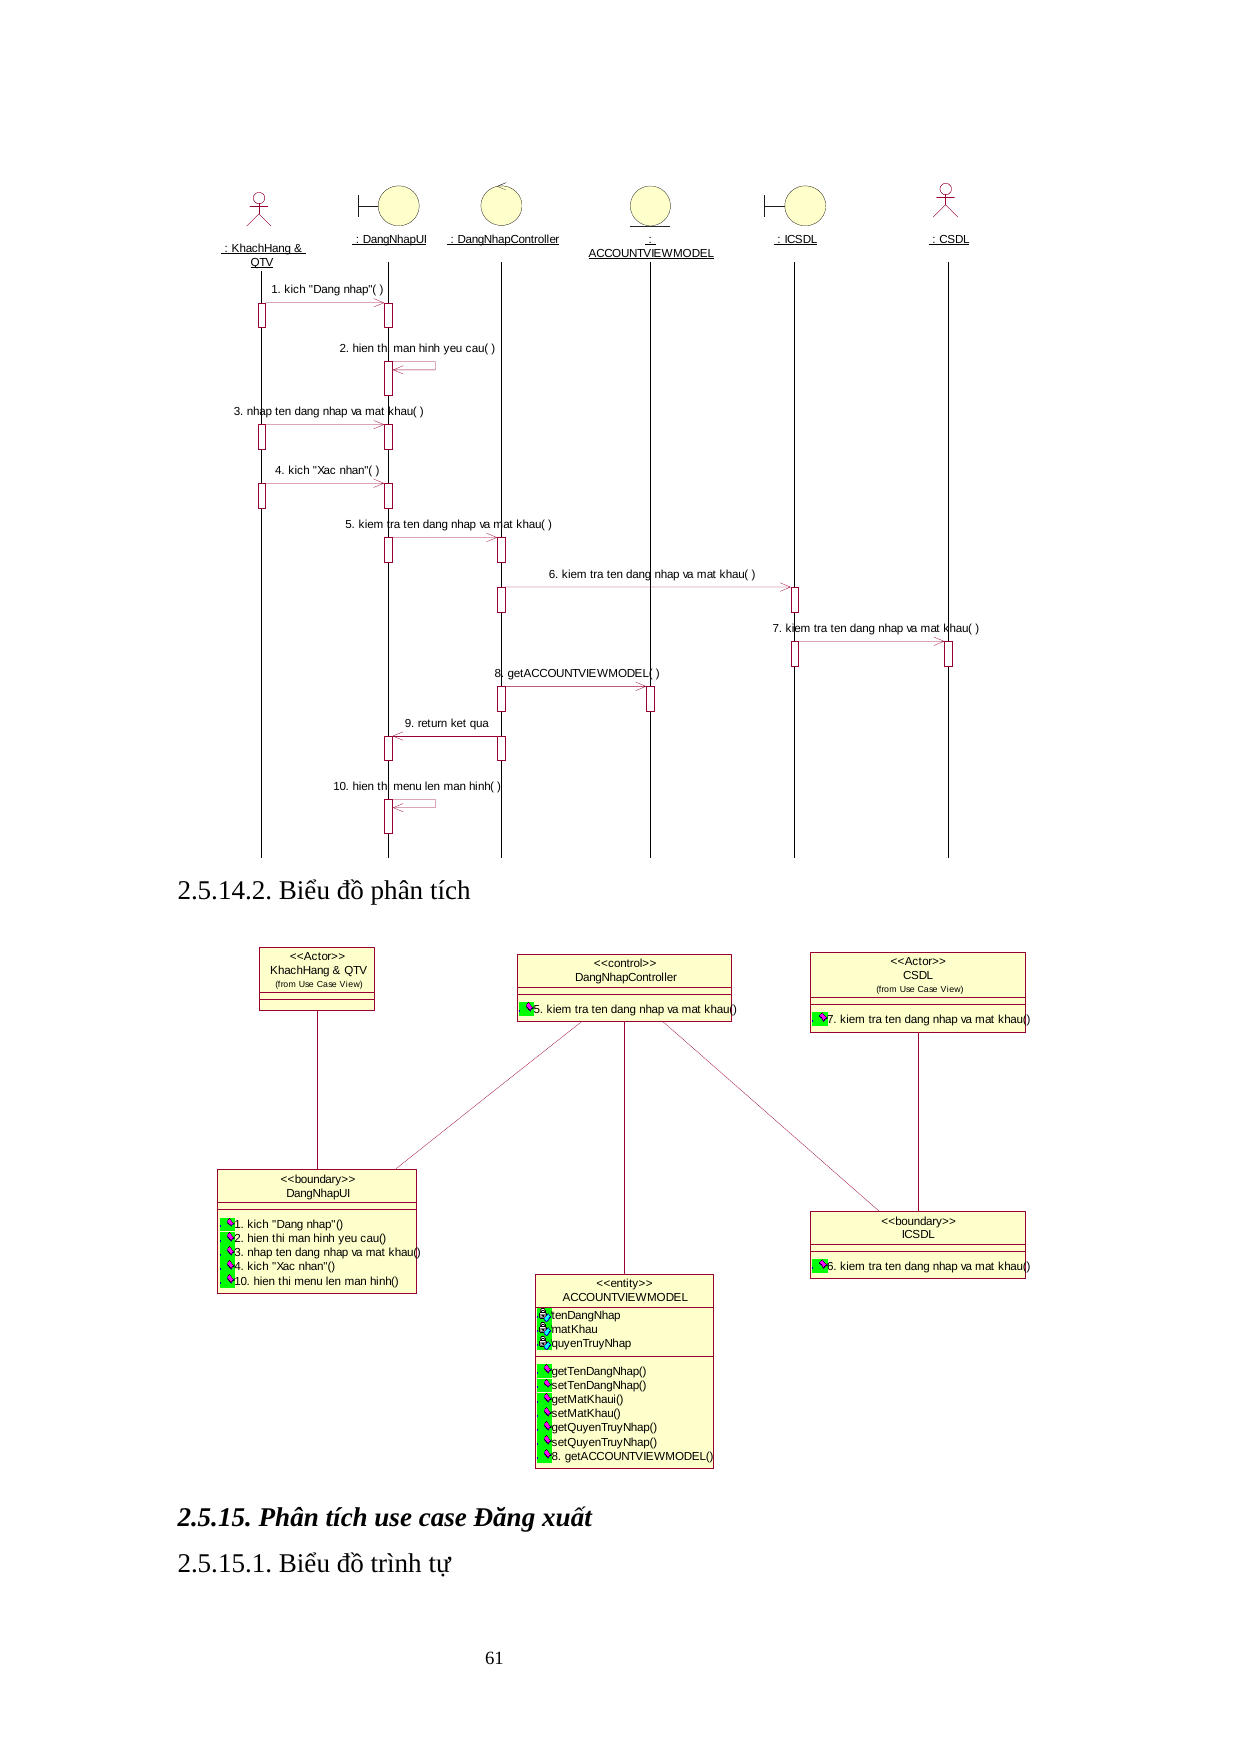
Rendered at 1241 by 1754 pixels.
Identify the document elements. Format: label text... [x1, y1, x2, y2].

text 2.5.15. Phân tích use case Đăng xuất [177, 1501, 1093, 1532]
text 2.5.14.2. Biểu đồ phân tích [177, 874, 1093, 905]
text 2.5.15.1. Biểu đồ trình tự [177, 1548, 1093, 1579]
